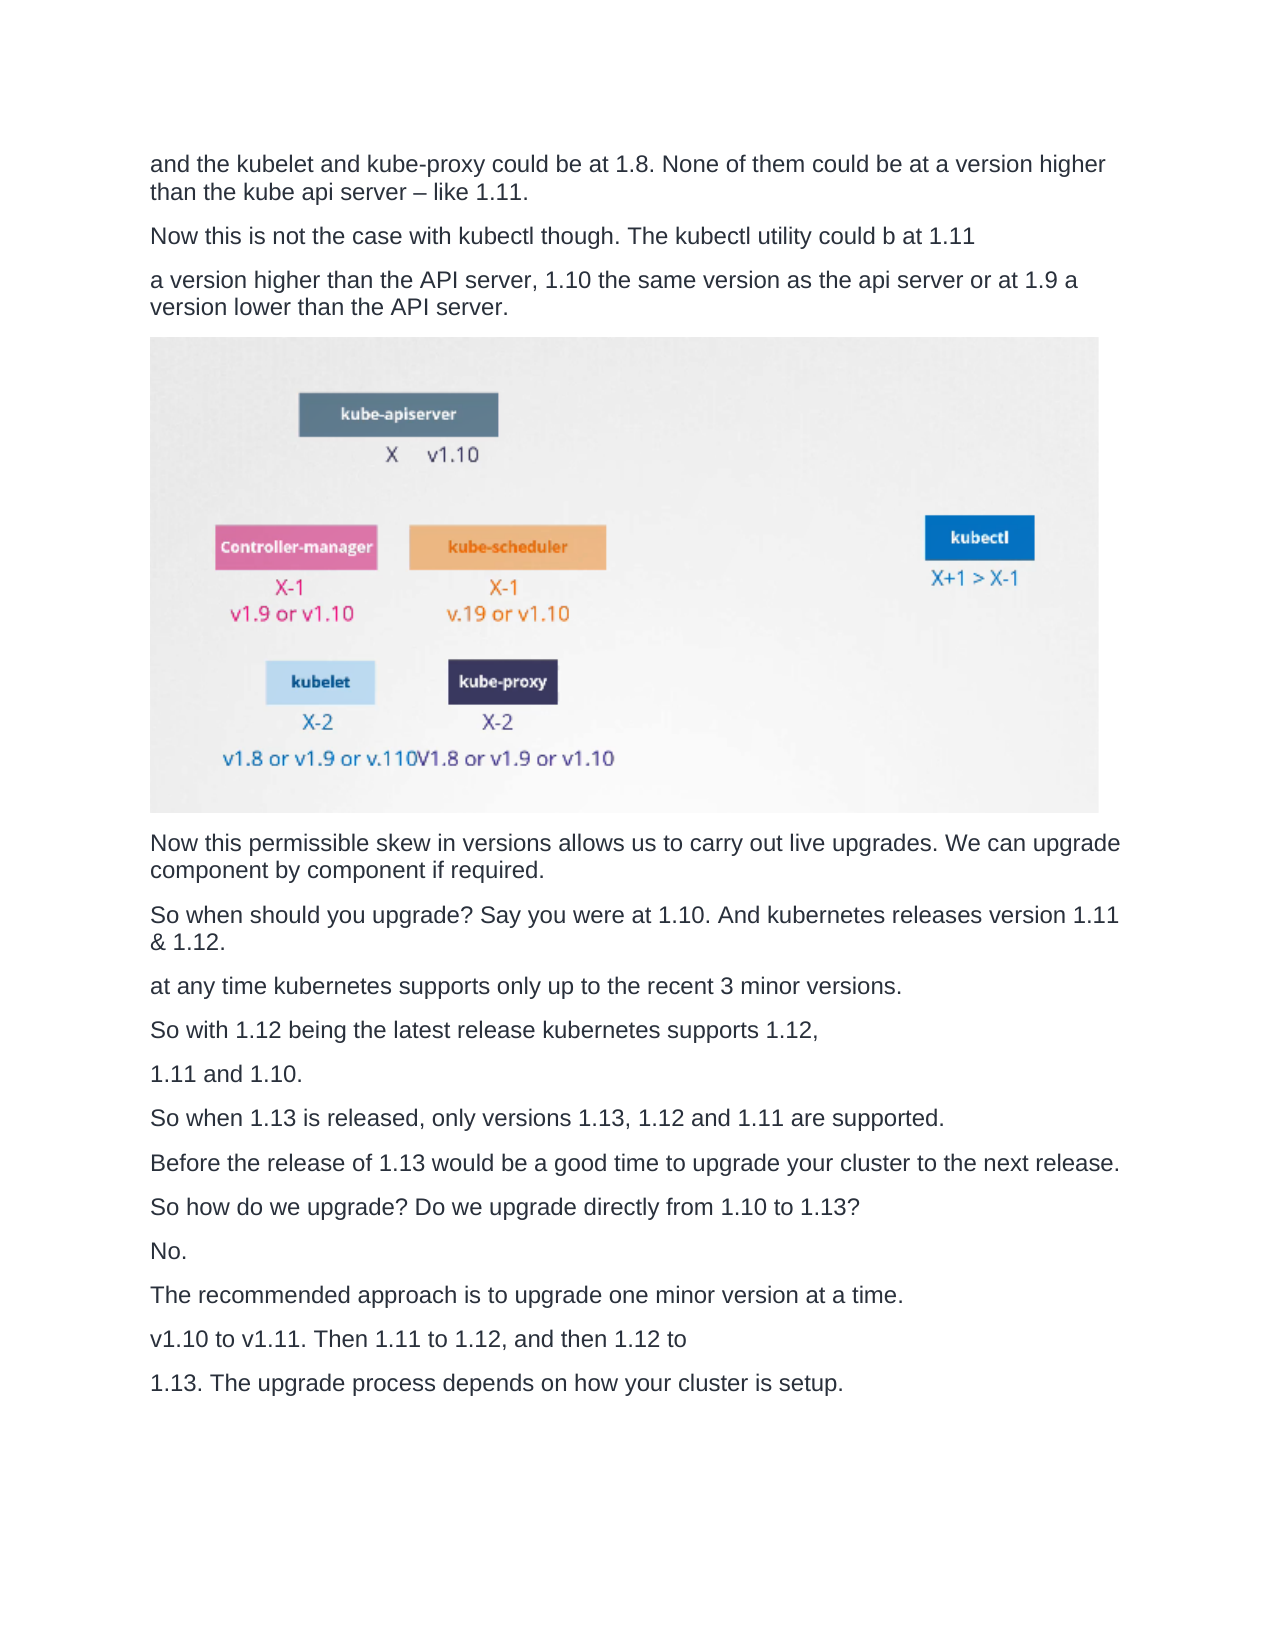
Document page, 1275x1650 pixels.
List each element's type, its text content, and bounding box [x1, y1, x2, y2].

text a version higher than the API server, 1.10 the same version as the api server or at 1.9 a version lower than the API server. [150, 266, 1125, 321]
text Now this is not the case with kubectl though. The kubectl utility could b at 1.11 [150, 222, 1125, 249]
text v1.10 to v1.11. Then 1.11 to 1.12, and then 1.12 to [150, 1325, 1125, 1352]
text Now this permissible skew in versions allows us to carry out live upgrades. We can upgrade component by component if required. [150, 829, 1125, 884]
picture [150, 337, 1099, 813]
text So with 1.12 being the latest release kubernetes supports 1.12, [150, 1016, 1125, 1044]
text 1.13. The upgrade process depends on how your cluster is setup. [150, 1369, 1125, 1396]
text So how do we upgrade? Do we upgrade directly from 1.10 to 1.13? [150, 1192, 1125, 1220]
text No. [150, 1237, 1125, 1264]
text 1.11 and 1.10. [150, 1060, 1125, 1088]
text and the kubelet and kube-proxy could be at 1.8. None of them could be at a version higher than the kube api server – like 1.11. [150, 150, 1125, 205]
text Before the release of 1.13 would be a good time to upgrade your cluster to the next release. [150, 1148, 1125, 1176]
text So when should you upgrade? Say you were at 1.10. And kubernetes releases version 1.11 & 1.12. [150, 901, 1125, 956]
text at any time kubernetes supports only up to the recent 3 minor versions. [150, 972, 1125, 1000]
text The recommended approach is to upgrade one minor version at a time. [150, 1281, 1125, 1308]
text So when 1.13 is released, only versions 1.13, 1.12 and 1.11 are supported. [150, 1104, 1125, 1132]
